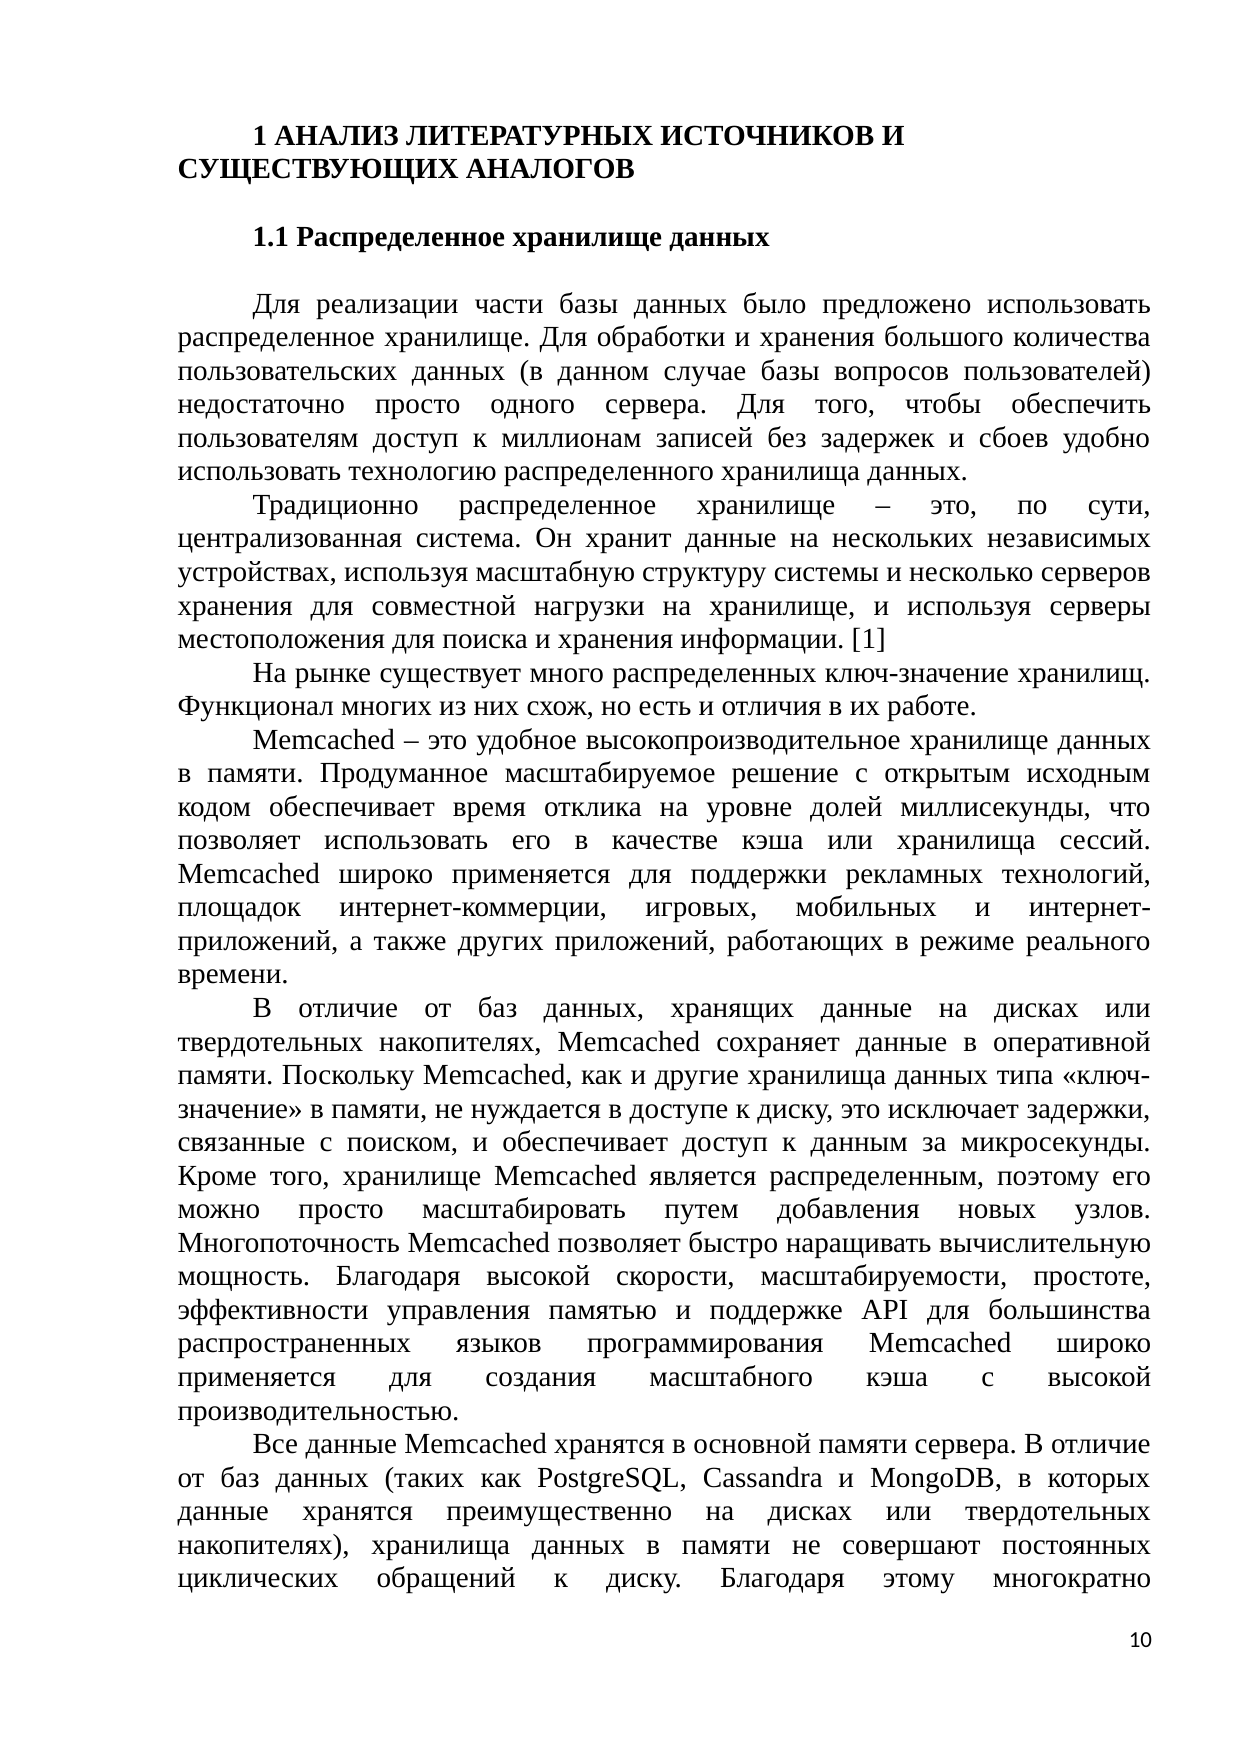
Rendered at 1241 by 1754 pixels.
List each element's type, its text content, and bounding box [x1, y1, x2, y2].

subtitle 1 АНАЛИЗ ЛИТЕРАТУРНЫХ ИСТОЧНИКОВ И СУЩЕСТВУЮЩИХ АНАЛОГОВ [177, 118, 1152, 185]
text Традиционно распределенное хранилище – это, по сути, централизованная система. Он хранит данные на нескольких независимых устройствах, используя масштабную структуру системы и несколько серверов хранения для совместной нагрузки на хранилище, и используя серверы местоположения для поиска и хранения информации. [1] [177, 487, 1152, 655]
text На рынке существует много распределенных ключ-значение хранилищ. Функционал многих из них схож, но есть и отличия в их работе. [177, 655, 1152, 722]
text Для реализации части базы данных было предложено использовать распределенное хранилище. Для обработки и хранения большого количества пользовательских данных (в данном случае базы вопросов пользователей) недостаточно просто одного сервера. Для того, чтобы обеспечить пользователям доступ к миллионам записей без задержек и сбоев удобно использовать технологию распределенного хранилища данных. [177, 286, 1152, 487]
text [177, 1426, 1152, 1594]
text Memcached – это удобное высокопроизводительное хранилище данных в памяти. Продуманное масштабируемое решение с открытым исходным кодом обеспечивает время отклика на уровне долей миллисекунды, что позволяет использовать его в качестве кэша или хранилища сессий. Memcached широко применяется для поддержки рекламных технологий, площадок интернет-коммерции, игровых, мобильных и интернет-приложений, а также других приложений, работающих в режиме реального времени. [177, 722, 1152, 990]
subtitle 1.1 Распределенное хранилище данных [177, 219, 1152, 252]
text В отличие от баз данных, хранящих данные на дисках или твердотельных накопителях, Memcached сохраняет данные в оперативной памяти. Поскольку Memcached, как и другие хранилища данных типа «ключ-значение» в памяти, не нуждается в доступе к диску, это исключает задержки, связанные с поиском, и обеспечивает доступ к данным за микросекунды. Кроме того, хранилище Memcached является распределенным, поэтому его можно просто масштабировать путем добавления новых узлов. Многопоточность Memcached позволяет быстро наращивать вычислительную мощность. Благодаря высокой скорости, масштабируемости, простоте, эффективности управления памятью и поддержке API для большинства распространенных языков программирования Memcached широко применяется для создания масштабного кэша с высокой производительностью. [177, 990, 1152, 1426]
